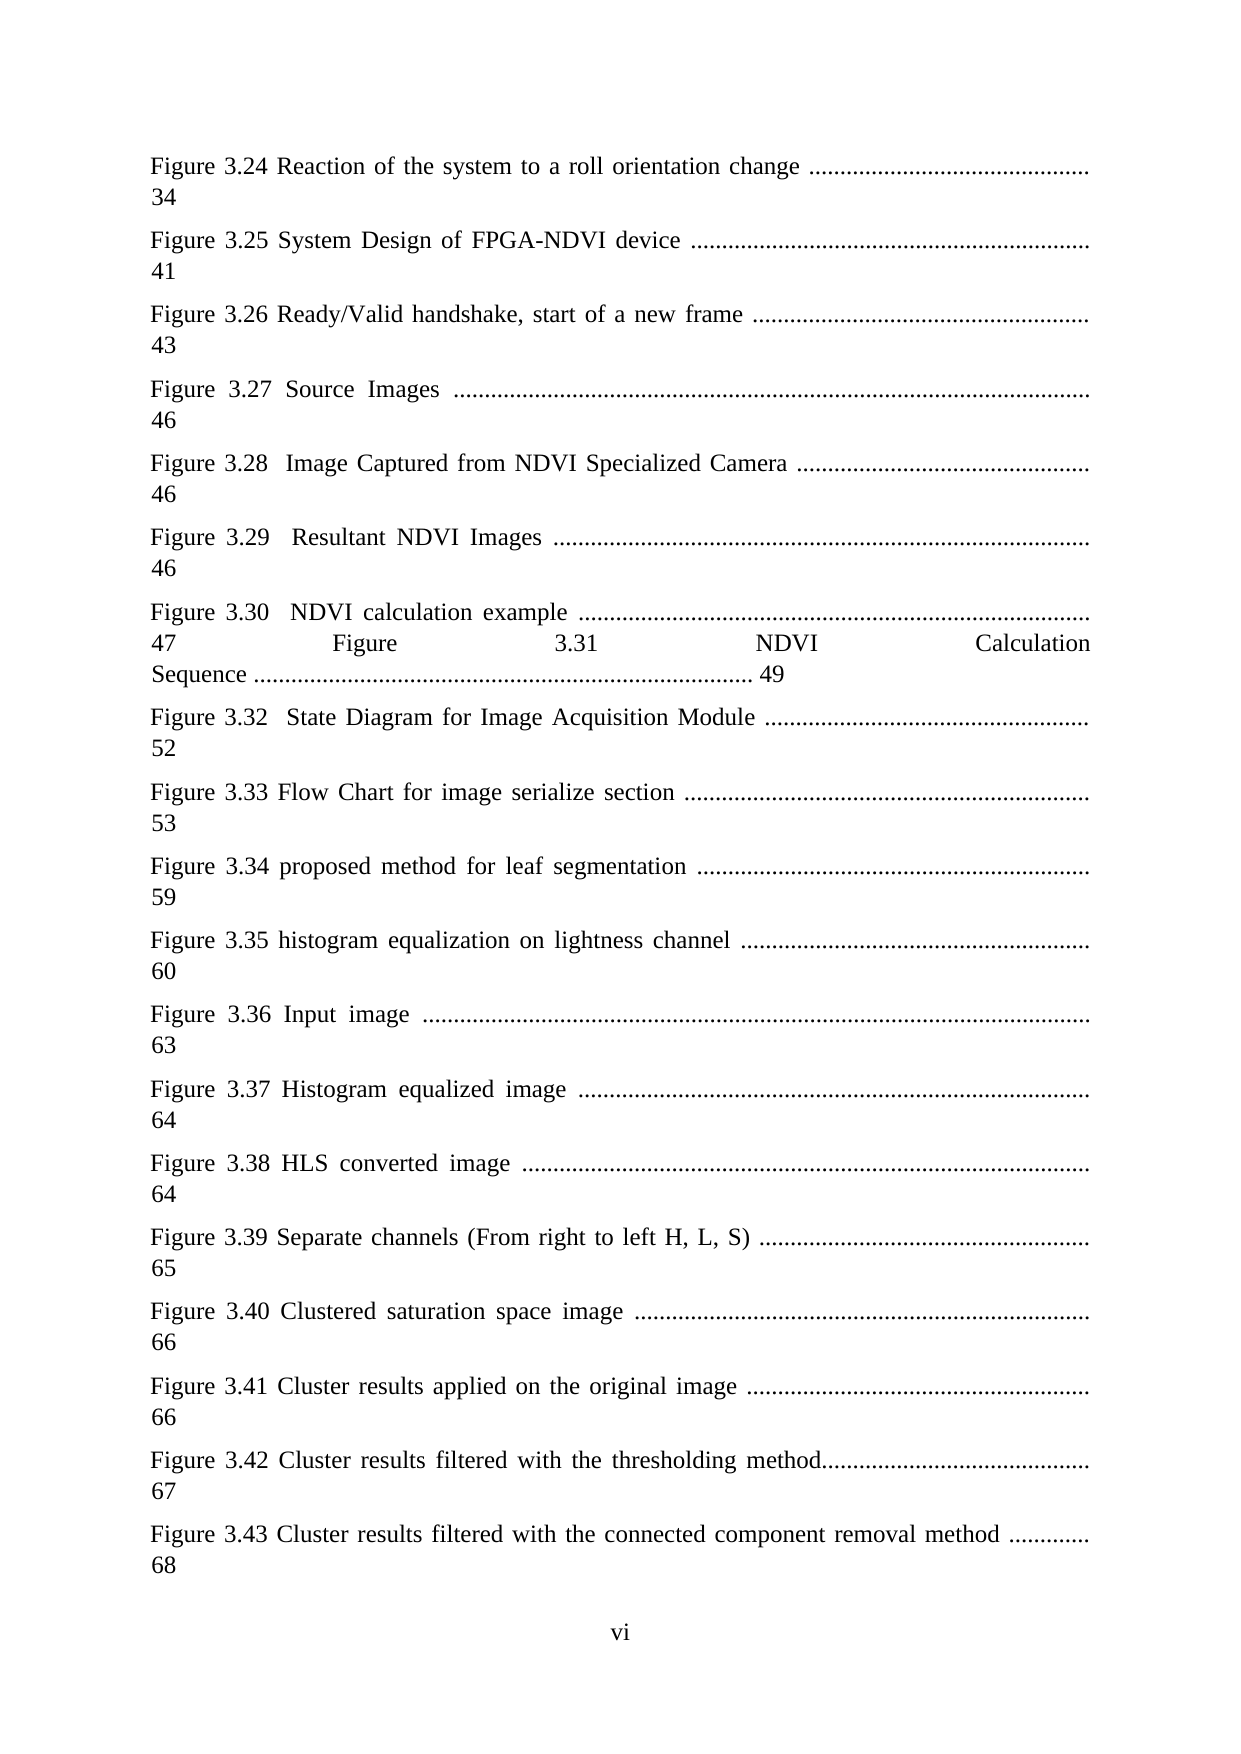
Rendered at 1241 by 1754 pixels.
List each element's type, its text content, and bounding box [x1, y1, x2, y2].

text Figure 3.37 Histogram equalized image .................................................................................. 64 [150, 1074, 1091, 1134]
text Figure 3.34 proposed method for leaf segmentation ............................................................... 59 [150, 851, 1091, 911]
text Figure 3.42 Cluster results filtered with the thresholding method........................................... 67 [150, 1445, 1091, 1505]
text Figure 3.35 histogram equalization on lightness channel ........................................................ 60 [150, 925, 1091, 985]
text Figure 3.41 Cluster results applied on the original image ....................................................... 66 [150, 1371, 1091, 1431]
text Figure 3.36 Input image ........................................................................................................... 63 [150, 999, 1091, 1059]
text Figure 3.38 HLS converted image ........................................................................................... 64 [150, 1148, 1091, 1208]
text Figure 3.43 Cluster results filtered with the connected component removal method ............. 68 [150, 1519, 1091, 1579]
text Figure 3.39 Separate channels (From right to left H, L, S) ..................................................... 65 [150, 1222, 1091, 1282]
text Figure 3.33 Flow Chart for image serialize section ................................................................. 53 [150, 777, 1091, 837]
text Figure 3.25 System Design of FPGA-NDVI device ................................................................ 41 [150, 225, 1091, 286]
text Figure 3.30 NDVI calculation example .................................................................................. 47 Figure 3.31 NDVI Calculation Sequence ................................................................................ 49 [150, 597, 1091, 688]
text Figure 3.40 Clustered saturation space image ......................................................................... 66 [150, 1296, 1091, 1357]
text Figure 3.24 Reaction of the system to a roll orientation change ............................................. 34 [150, 151, 1091, 211]
text Figure 3.32 State Diagram for Image Acquisition Module .................................................... 52 [150, 702, 1091, 762]
text Figure 3.28 Image Captured from NDVI Specialized Camera ............................................... 46 [150, 448, 1091, 508]
text Figure 3.27 Source Images ...................................................................................................... 46 [150, 374, 1091, 434]
text Figure 3.26 Ready/Valid handshake, start of a new frame ...................................................... 43 [150, 299, 1091, 360]
text Figure 3.29 Resultant NDVI Images ...................................................................................... 46 [150, 522, 1091, 583]
